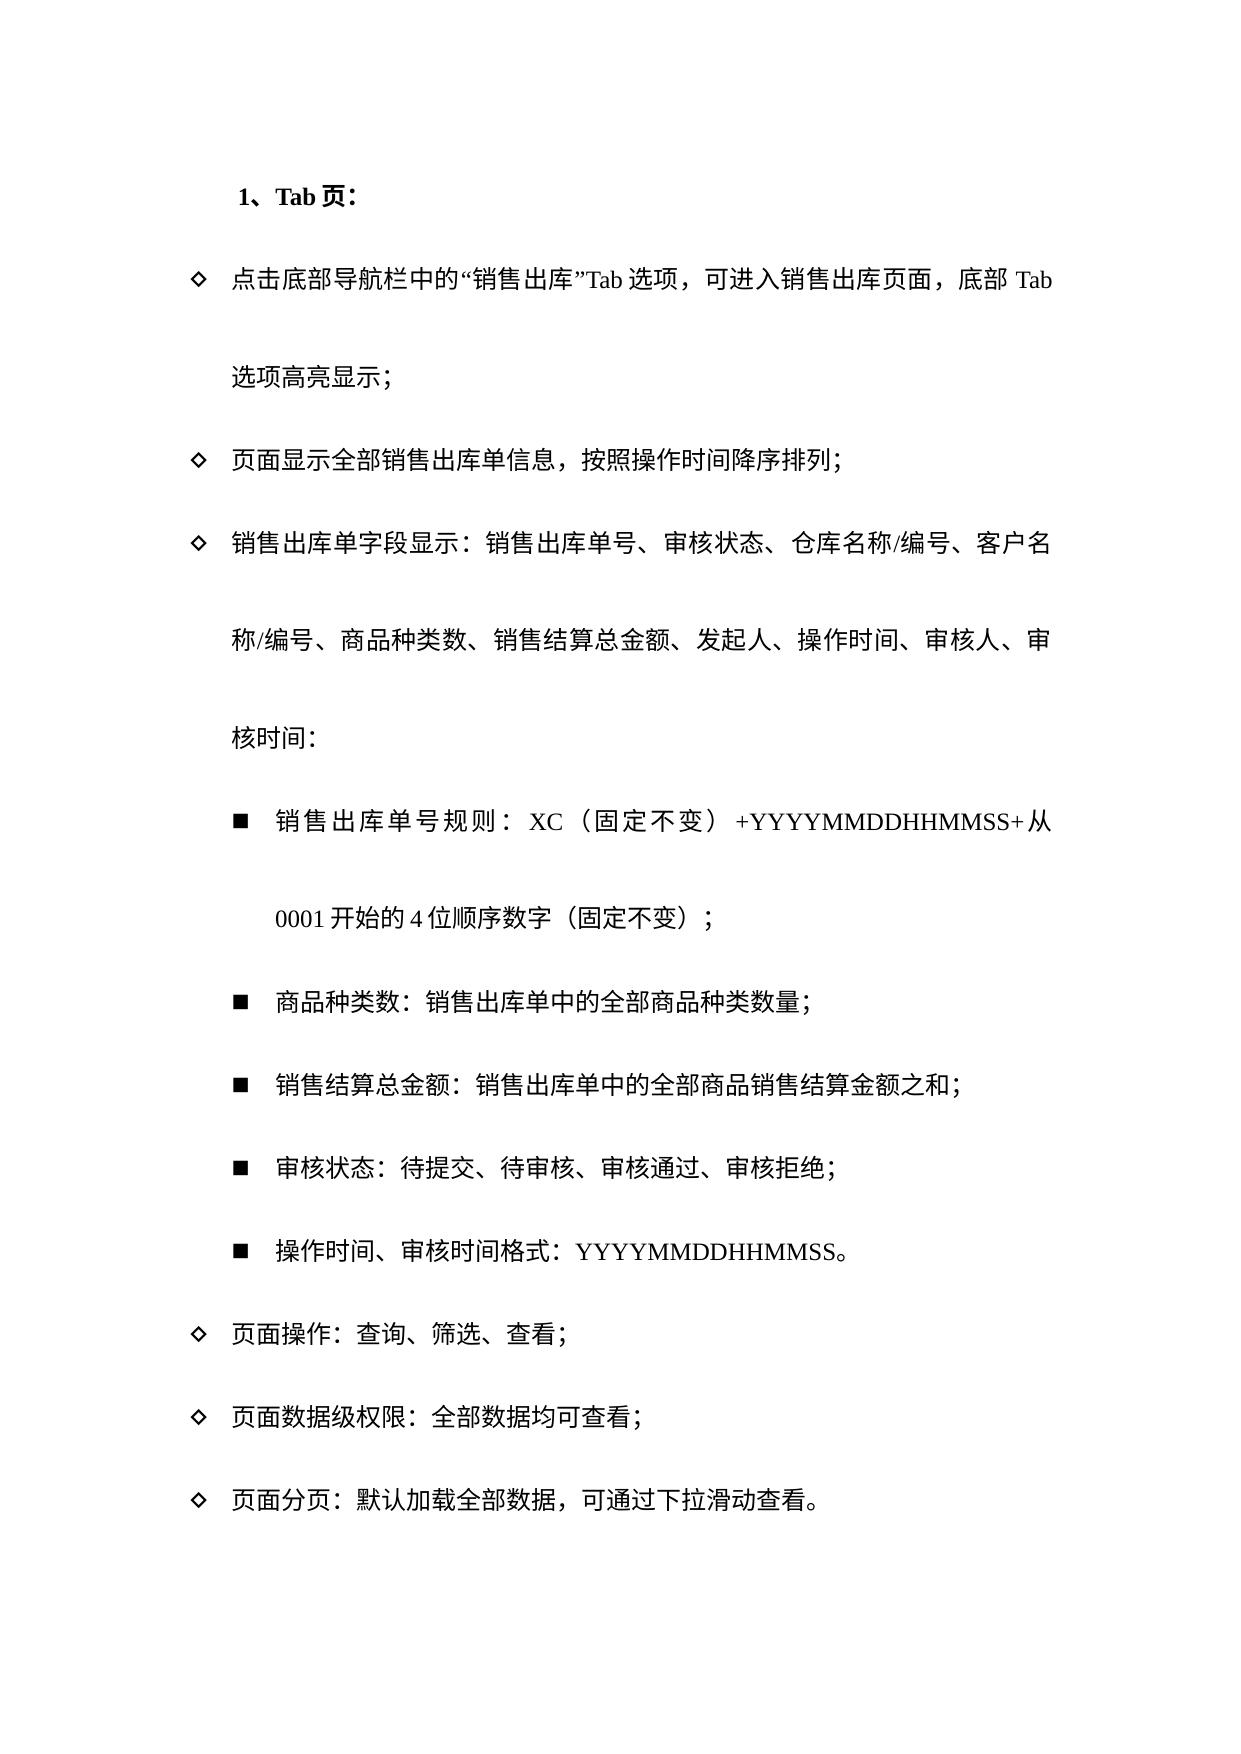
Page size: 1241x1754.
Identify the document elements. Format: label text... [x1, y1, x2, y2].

list 审核状态：待提交、待审核、审核通过、审核拒绝； [231, 1134, 1053, 1199]
list 商品种类数：销售出库单中的全部商品种类数量； [231, 968, 1053, 1033]
list 页面数据级权限：全部数据均可查看； [187, 1383, 1053, 1448]
list 销售出库单字段显示：销售出库单号、审核状态、仓库名称/编号、客户名称/编号、商品种类数、销售结算总金额、发起人、操作时间、审核人、审核时间： [187, 509, 1053, 769]
list 页面操作：查询、筛选、查看； [187, 1300, 1053, 1365]
list 操作时间、审核时间格式：YYYYMMDDHHMMSS。 [231, 1217, 1053, 1282]
list 销售出库单号规则：XC（固定不变）+YYYYMMDDHHMMSS+从0001开始的4位顺序数字（固定不变）； [231, 787, 1053, 949]
text 1、Tab页： [187, 162, 1053, 227]
list 销售结算总金额：销售出库单中的全部商品销售结算金额之和； [231, 1051, 1053, 1116]
list 点击底部导航栏中的“销售出库”Tab选项，可进入销售出库页面，底部Tab选项高亮显示； [187, 245, 1053, 408]
list 页面显示全部销售出库单信息，按照操作时间降序排列； [187, 426, 1053, 491]
list 页面分页：默认加载全部数据，可通过下拉滑动查看。 [187, 1466, 1053, 1531]
